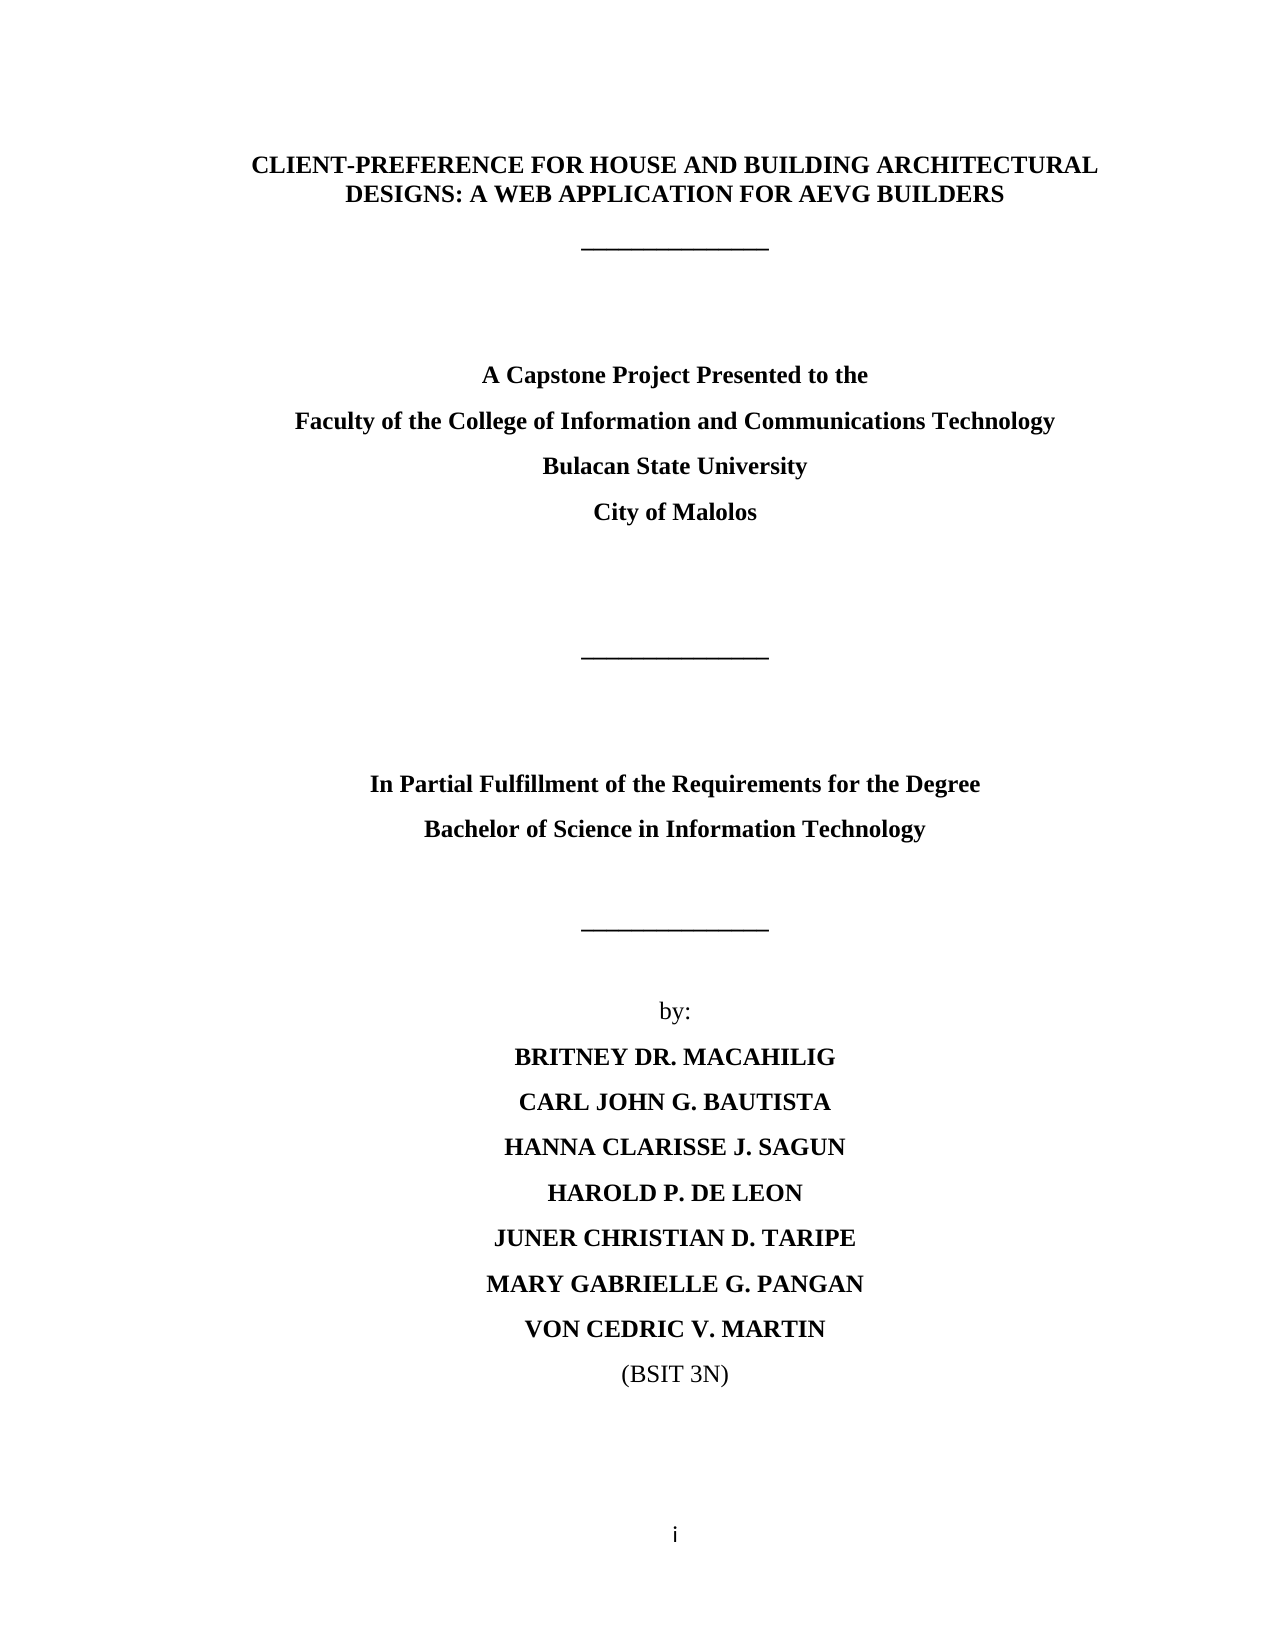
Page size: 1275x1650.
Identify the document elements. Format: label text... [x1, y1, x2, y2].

text HAROLD P. DE LEON [225, 1178, 1125, 1207]
text _______________ [225, 905, 1125, 934]
text VON CEDRIC V. MARTIN [225, 1314, 1125, 1343]
text A Capstone Project Presented to the [225, 360, 1125, 389]
text Faculty of the College of Information and Communications Technology [225, 406, 1125, 434]
text HANNA CLARISSE J. SAGUN [225, 1132, 1125, 1161]
text CLIENT-PREFERENCE FOR HOUSE AND BUILDING ARCHITECTURAL DESIGNS: A WEB APPLICATION FOR AEVG BUILDERS [225, 150, 1125, 207]
text In Partial Fulfillment of the Requirements for the Degree [225, 769, 1125, 798]
text _______________ [225, 224, 1125, 253]
text City of Malolos [225, 497, 1125, 525]
text JUNER CHRISTIAN D. TARIPE [225, 1223, 1125, 1252]
text Bachelor of Science in Information Technology [225, 814, 1125, 843]
text CARL JOHN G. BAUTISTA [225, 1087, 1125, 1116]
text Bulacan State University [225, 451, 1125, 480]
text _______________ [225, 633, 1125, 662]
text BRITNEY DR. MACAHILIG [225, 1042, 1125, 1070]
text by: [225, 996, 1125, 1025]
text MARY GABRIELLE G. PANGAN [225, 1269, 1125, 1297]
text (BSIT 3N) [225, 1359, 1125, 1388]
